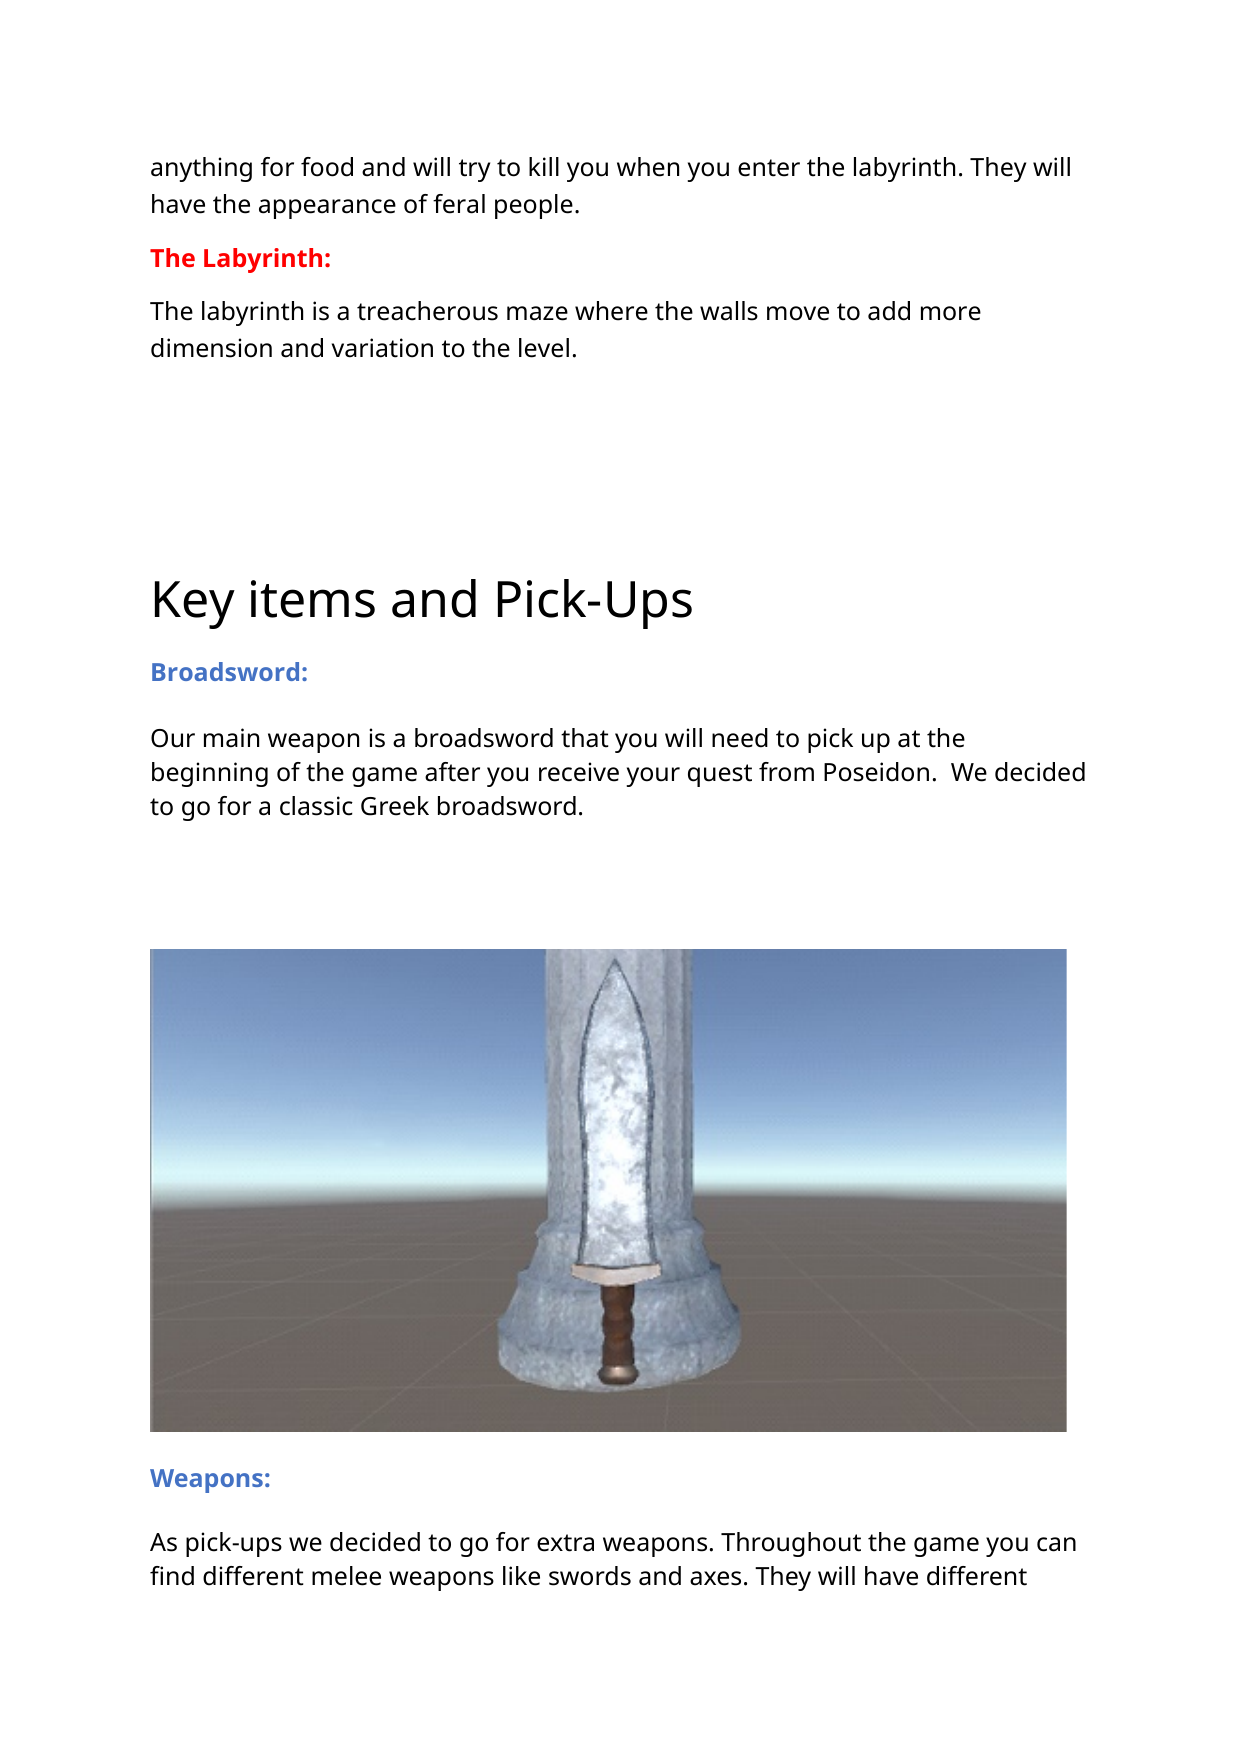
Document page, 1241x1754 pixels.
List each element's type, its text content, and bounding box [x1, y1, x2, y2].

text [150, 150, 1090, 221]
text Broadsword: [150, 654, 1090, 688]
subtitle Weapons: [150, 1461, 1090, 1495]
picture [150, 949, 1067, 1432]
text The Labyrinth: [150, 240, 1090, 274]
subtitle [150, 1524, 1090, 1592]
subtitle Our main weapon is a broadsword that you will need to pick up at the beginning of the game after you receive your quest from Poseidon. We decided to go for a classic Greek broadsword. [150, 720, 1090, 823]
text Key items and Pick-Ups [150, 564, 1090, 632]
text The labyrinth is a treacherous maze where the walls move to add more dimension and variation to the level. [150, 294, 1090, 364]
